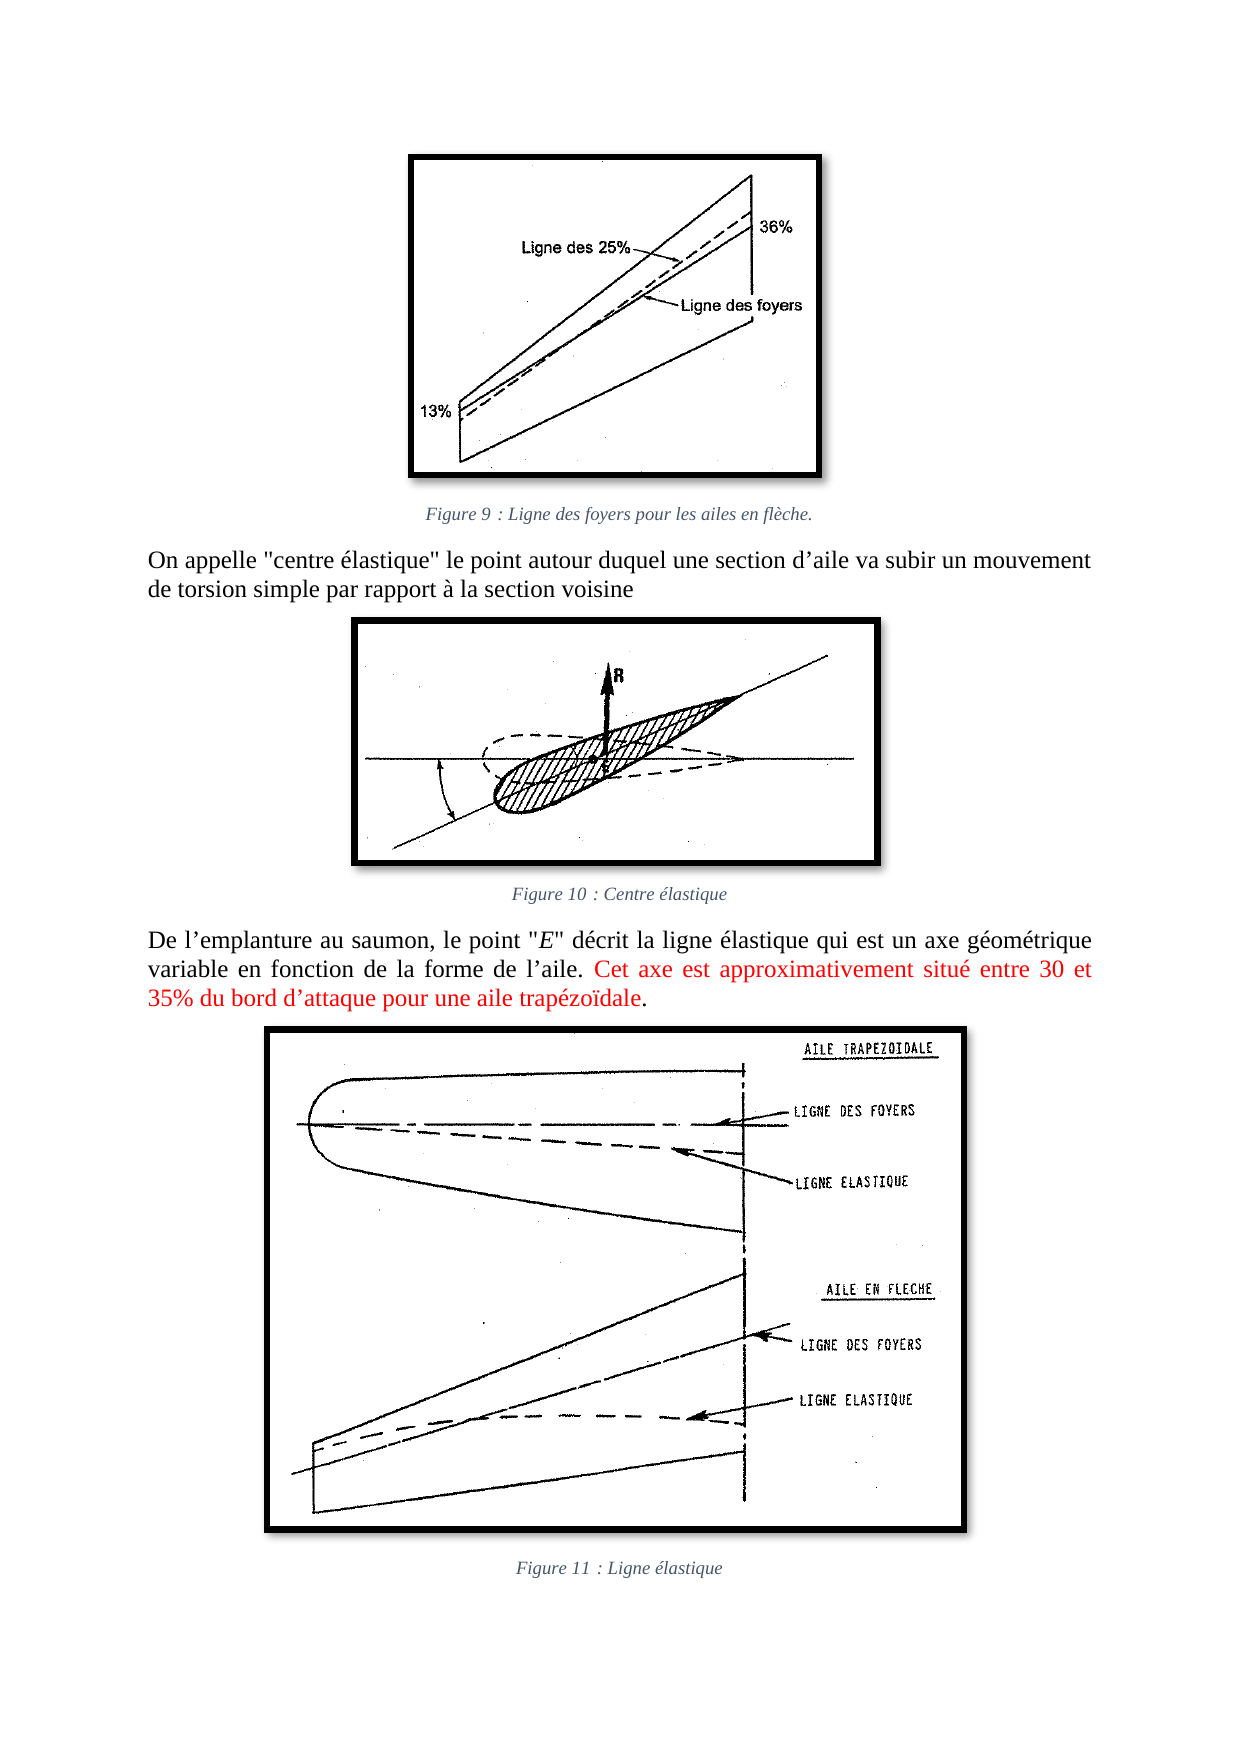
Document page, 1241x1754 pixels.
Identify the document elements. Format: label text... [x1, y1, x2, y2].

text De l’emplanture au saumon, le point "E" décrit la ligne élastique qui est un axe géométrique variable en fonction de la forme de l’aile. Cet axe est approximativement situé entre 30 et 35% du bord d’attaque pour une aile trapézoïdale. [148, 926, 1093, 1012]
text On appelle "centre élastique" le point autour duquel une section d’aile va subir un mouvement de torsion simple par rapport à la section voisine [148, 545, 1093, 603]
